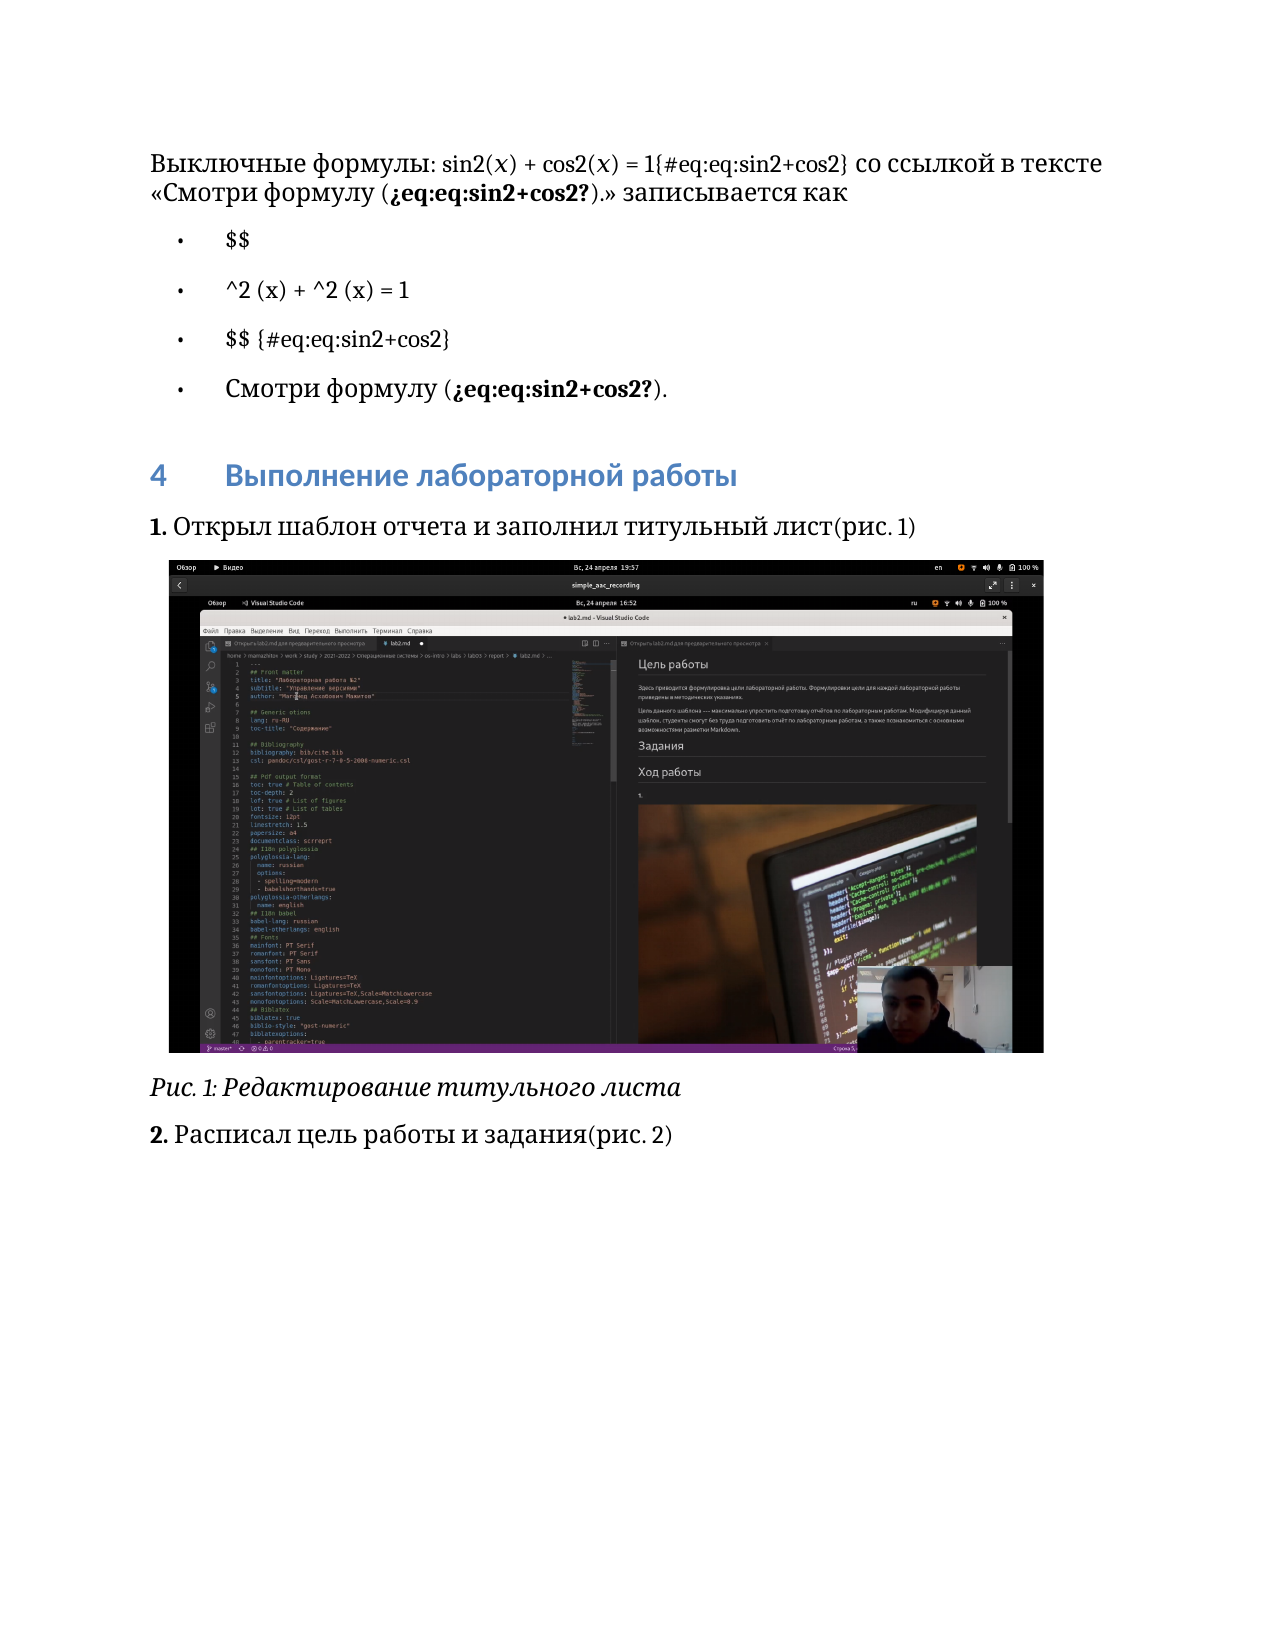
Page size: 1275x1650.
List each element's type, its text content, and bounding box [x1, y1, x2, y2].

list Смотри формулу (¿eq:eq:sin2+cos2?). [175, 375, 1125, 404]
list ^2 (x) + ^2 (x) = 1 [175, 276, 1125, 304]
text 1. Открыл шаблон отчета и заполнил титульный лист(рис. 1) [150, 513, 1125, 542]
text Рис. 1: Редактирование титульного листа [150, 1074, 1125, 1102]
text Выключные формулы: sin2(𝑥) + cos2(𝑥) = 1{#eq:eq:sin2+cos2} со ссылкой в тексте «Смотри формулу (¿eq:eq:sin2+cos2?).» записывается как [150, 150, 1125, 207]
subtitle 4 Выполнение лабораторной работы [150, 454, 1125, 494]
list $$ [175, 226, 1125, 255]
text 2. Расписал цель работы и задания(рис. 2) [150, 1121, 1125, 1150]
picture [168, 560, 1044, 1053]
list $$ {#eq:eq:sin2+cos2} [175, 325, 1125, 354]
